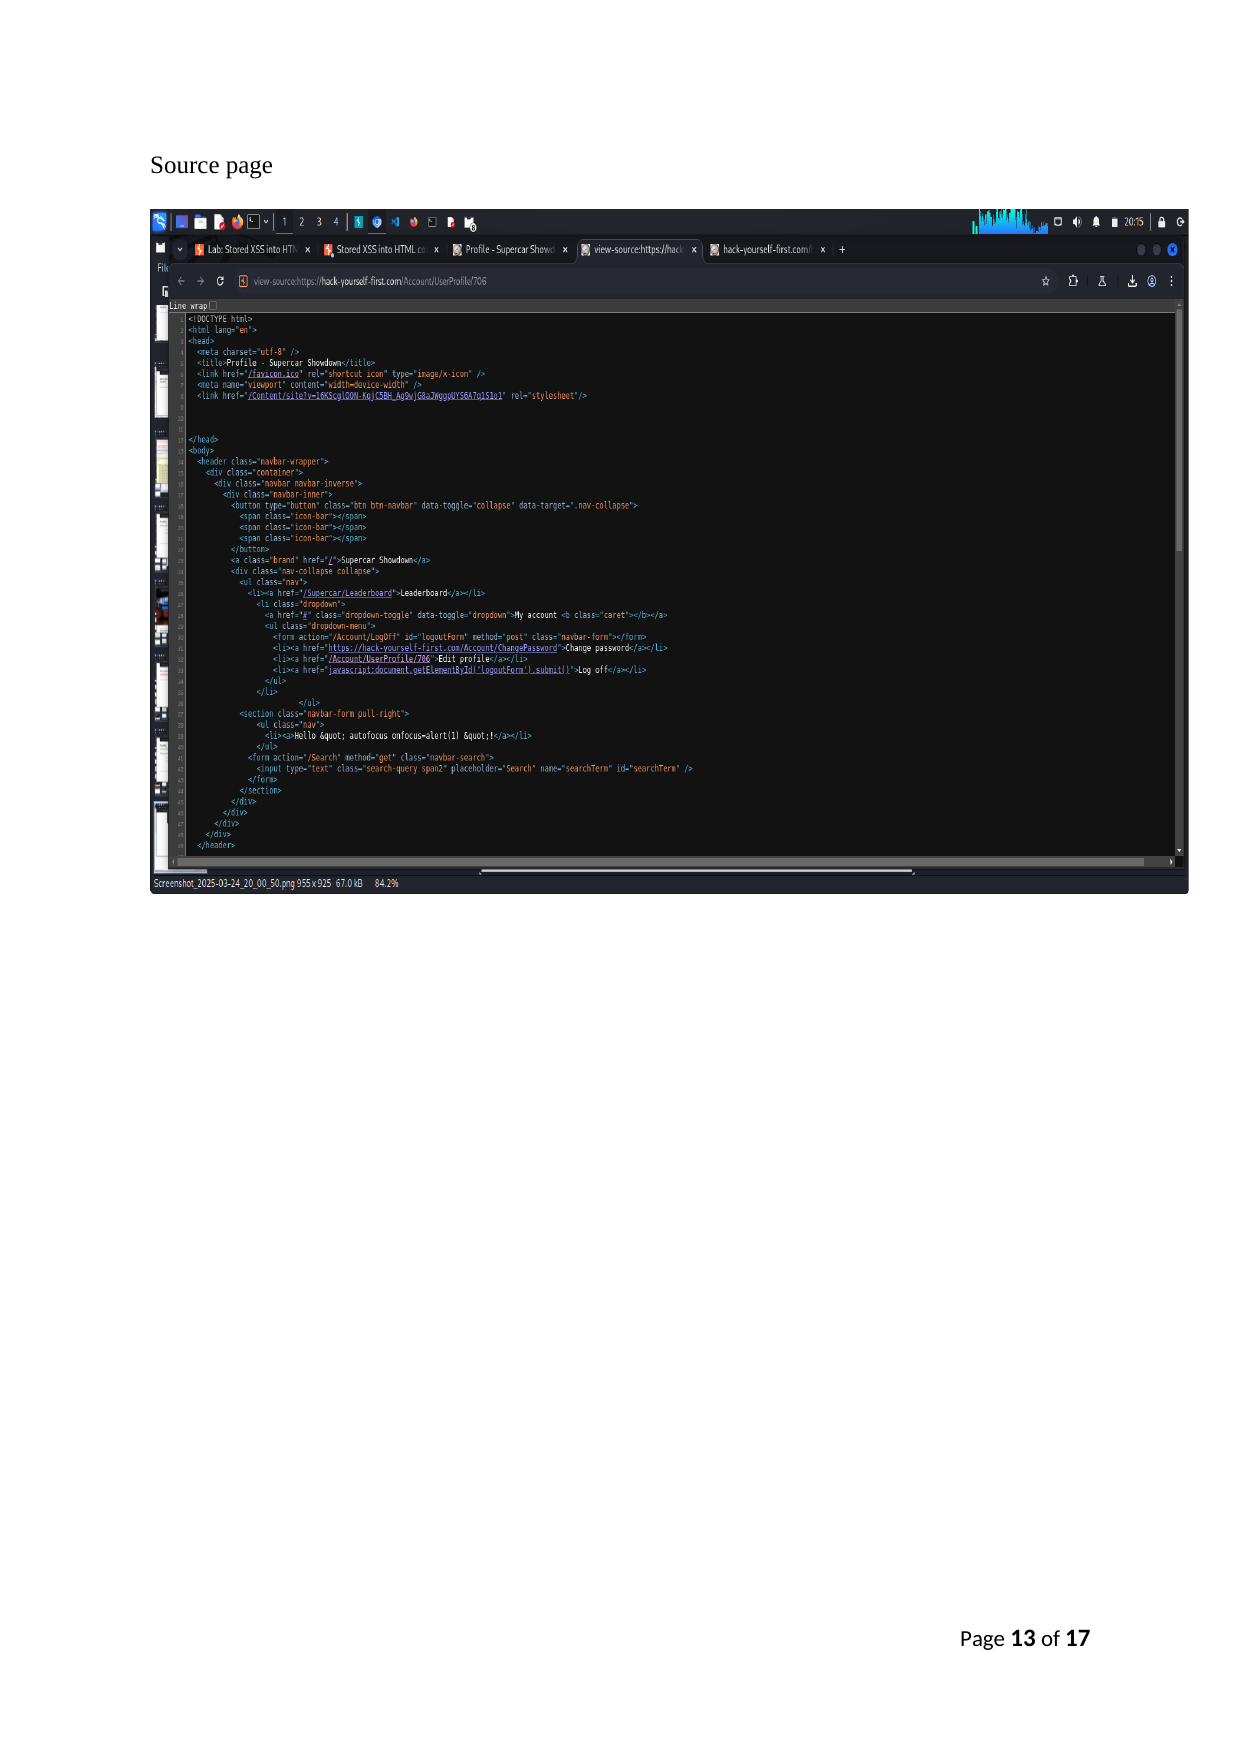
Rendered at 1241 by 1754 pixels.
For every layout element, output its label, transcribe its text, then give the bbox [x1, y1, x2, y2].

picture [150, 209, 1189, 894]
text Source page [150, 150, 1090, 179]
